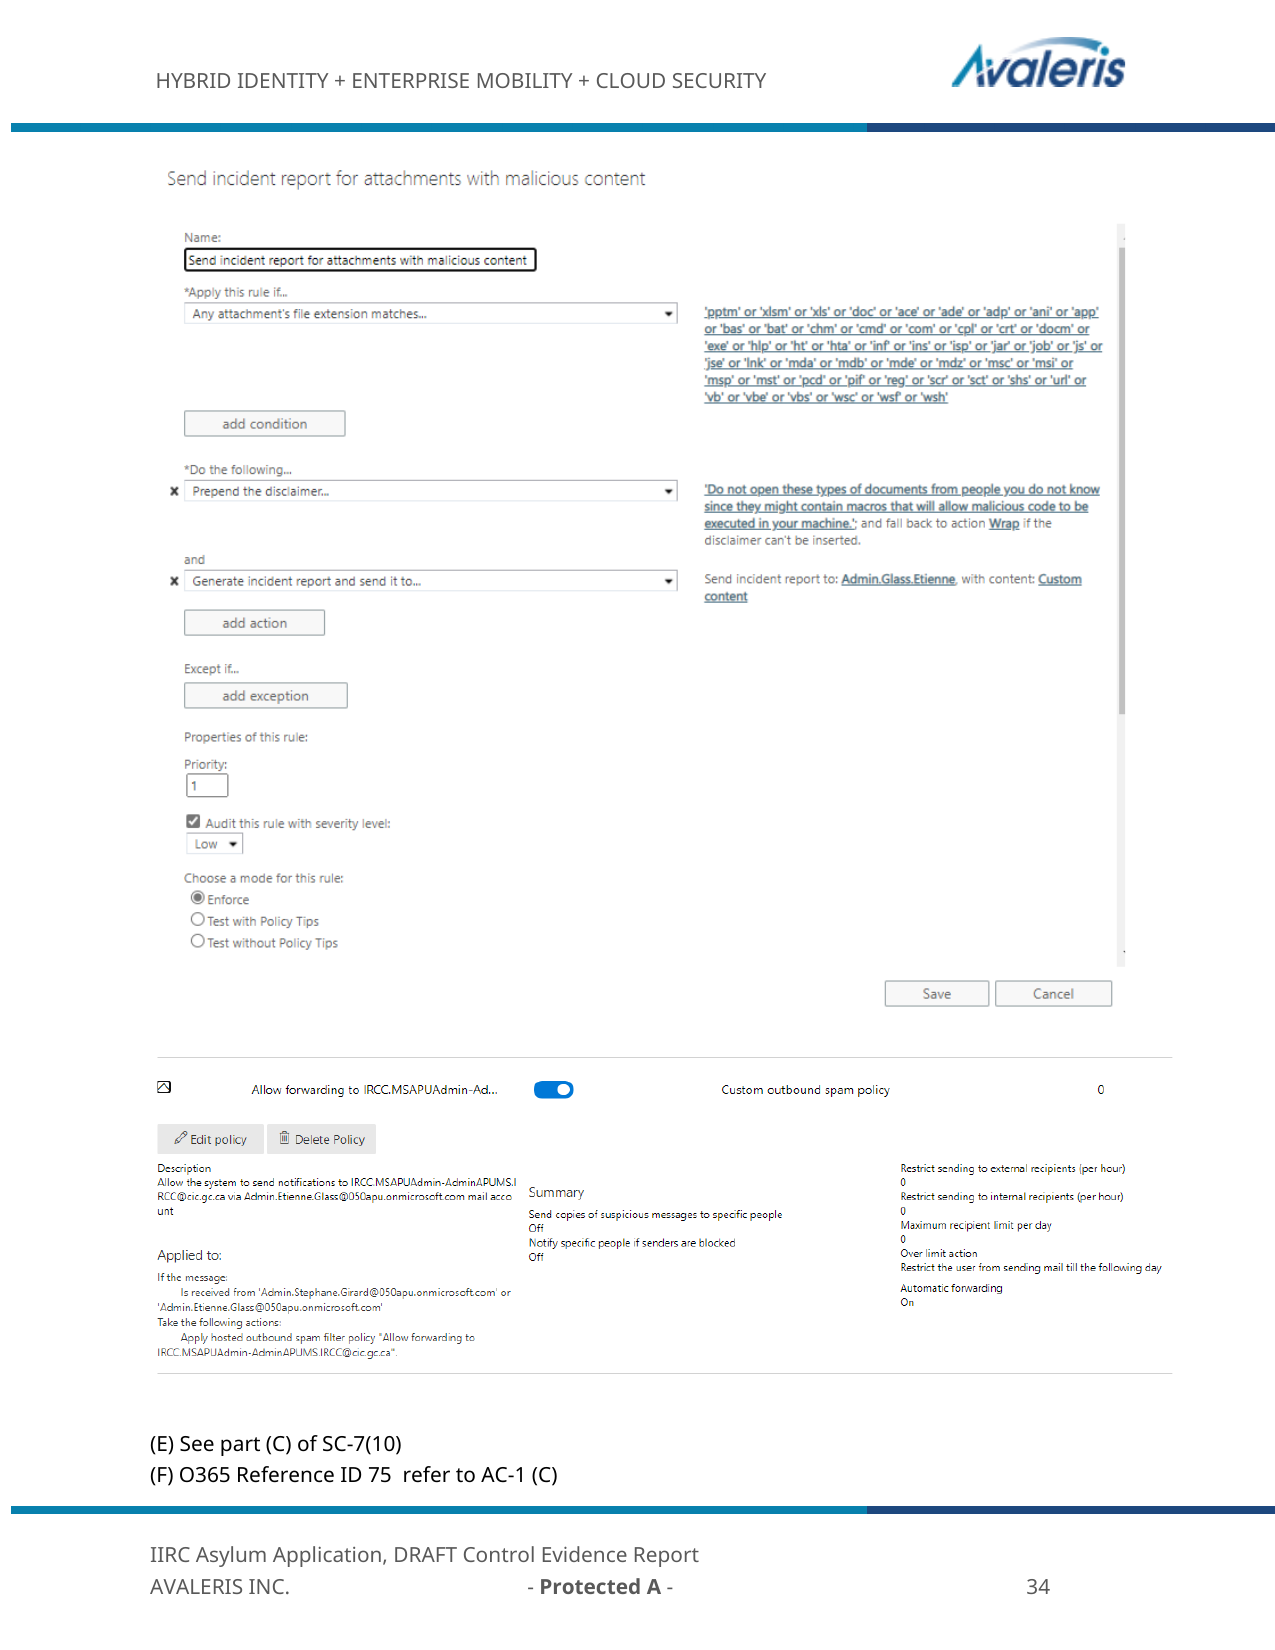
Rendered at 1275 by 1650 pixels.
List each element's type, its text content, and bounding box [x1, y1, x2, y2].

picture [951, 37, 1125, 87]
text (F) O365 Reference ID 75 refer to AC-1 (C) [150, 1460, 1125, 1488]
text (E) See part (C) of SC-7(10) [150, 1429, 1125, 1457]
picture [150, 160, 1125, 1034]
picture [868, 1506, 1275, 1514]
picture [868, 123, 1275, 132]
picture [150, 1036, 1173, 1395]
